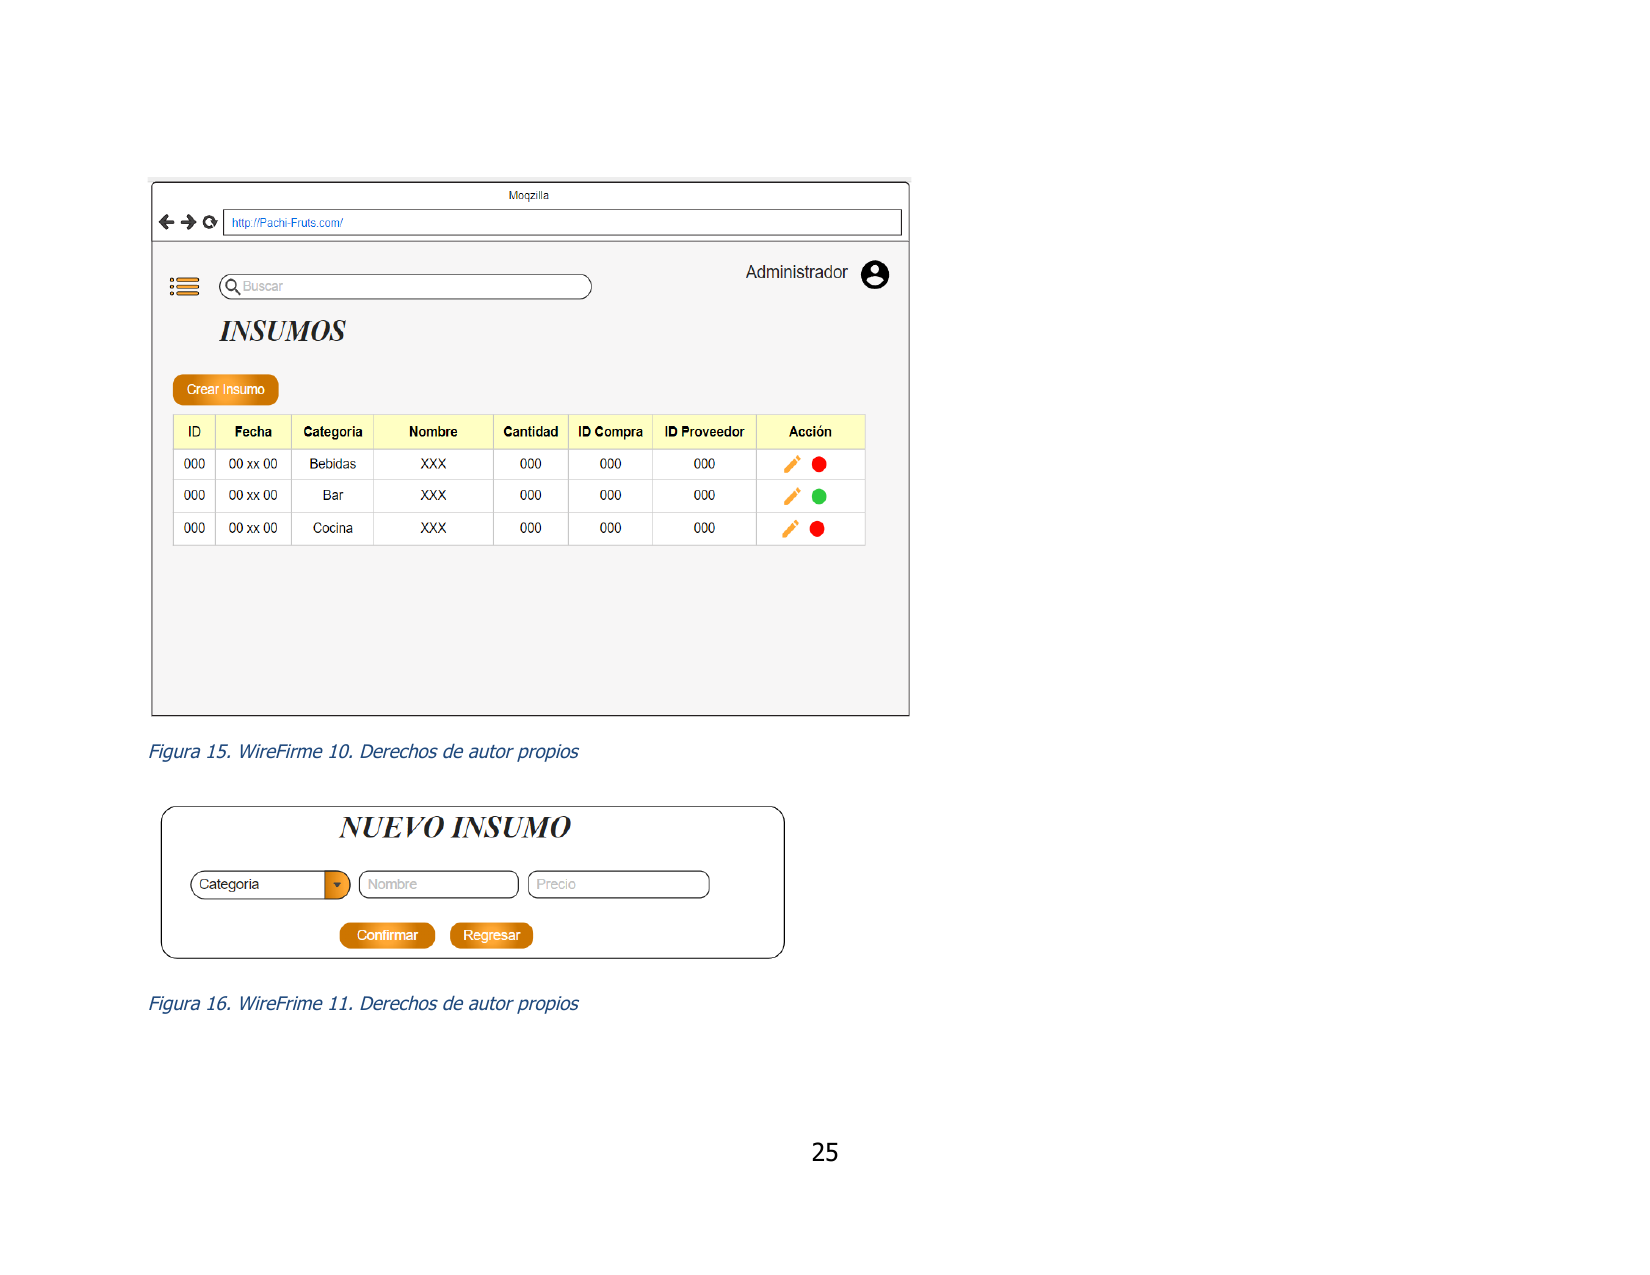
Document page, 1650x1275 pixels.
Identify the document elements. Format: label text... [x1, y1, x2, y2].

picture [147, 177, 912, 721]
text Figura 16. WireFrime 11. Derechos de autor propios [148, 992, 1502, 1014]
text Figura 15. WireFirme 10. Derechos de autor propios [148, 740, 1502, 763]
picture [147, 783, 802, 973]
